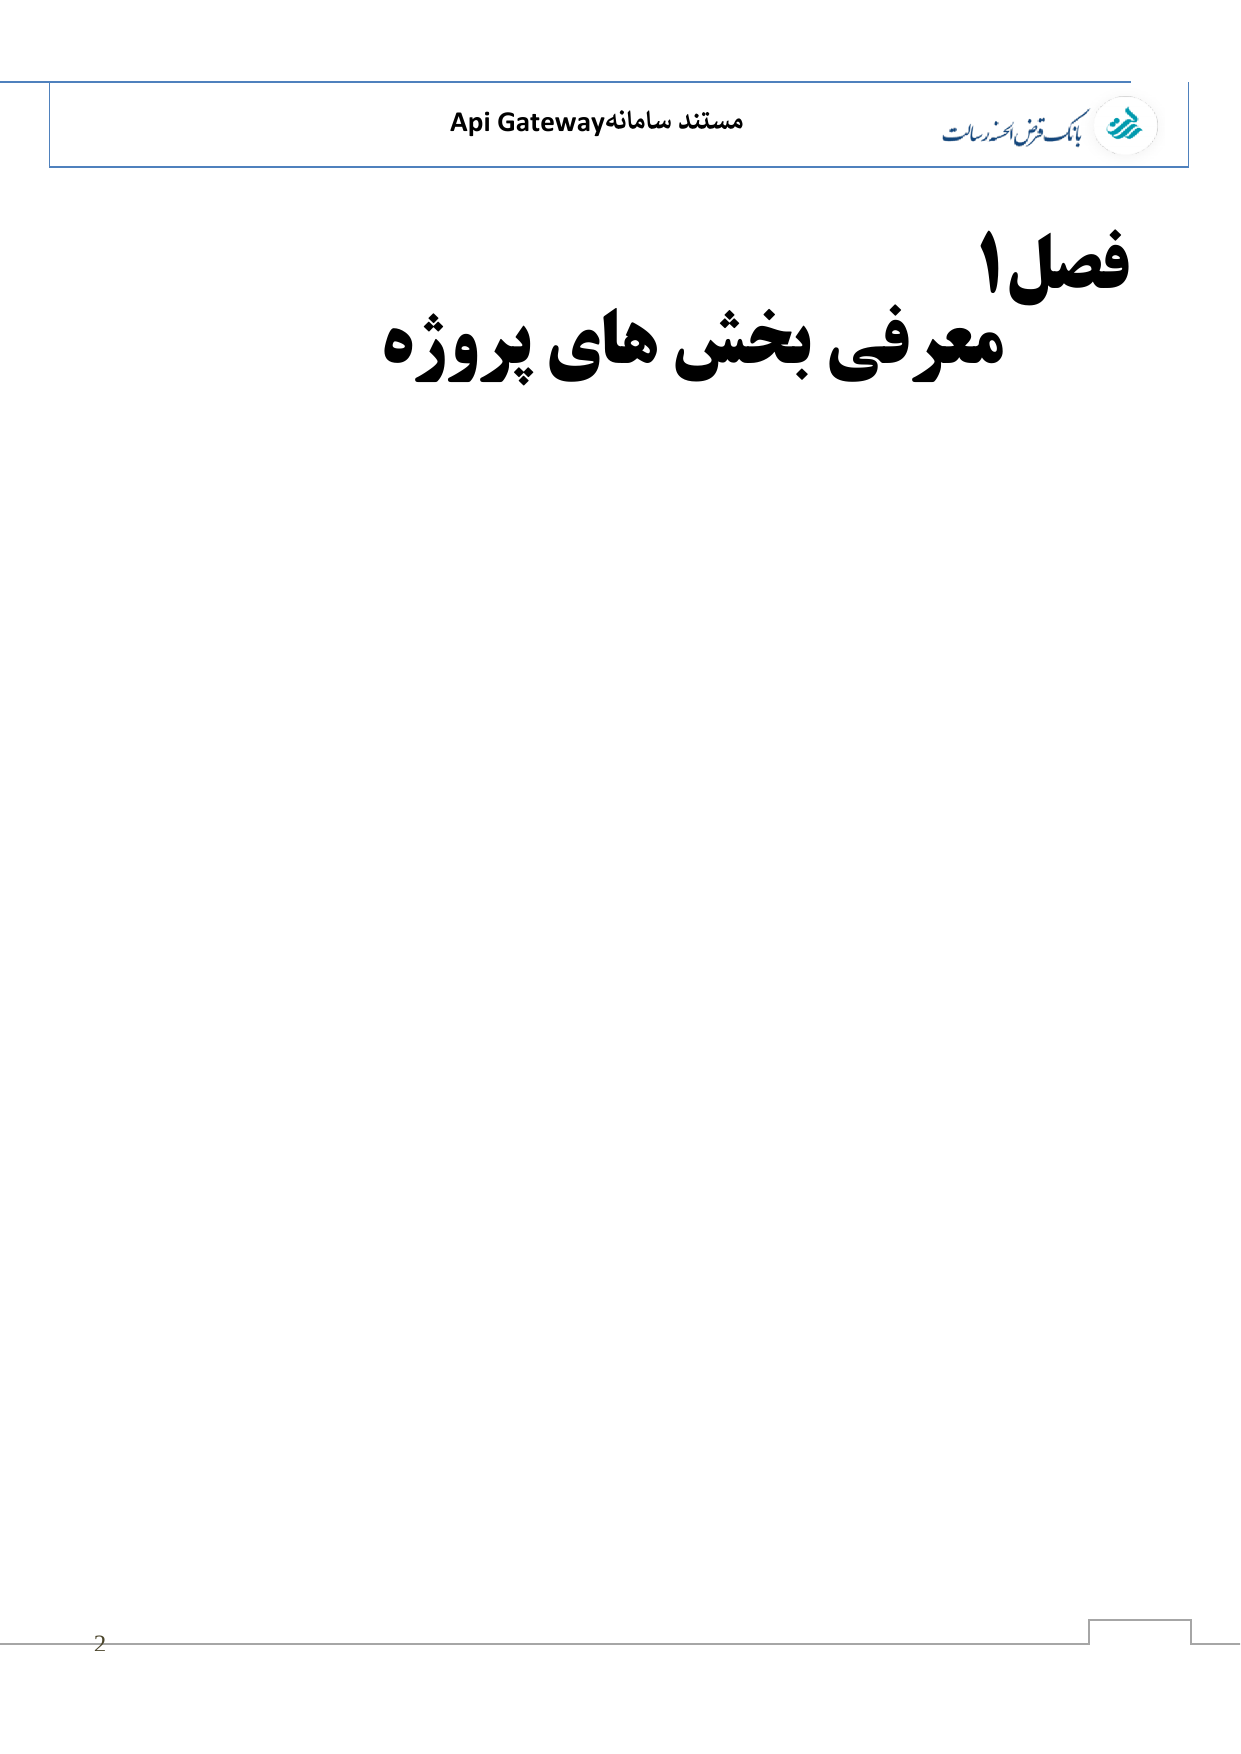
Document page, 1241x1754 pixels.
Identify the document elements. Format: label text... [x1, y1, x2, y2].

text معرفی بخش های پروژه [177, 236, 1004, 386]
picture [941, 87, 1165, 167]
